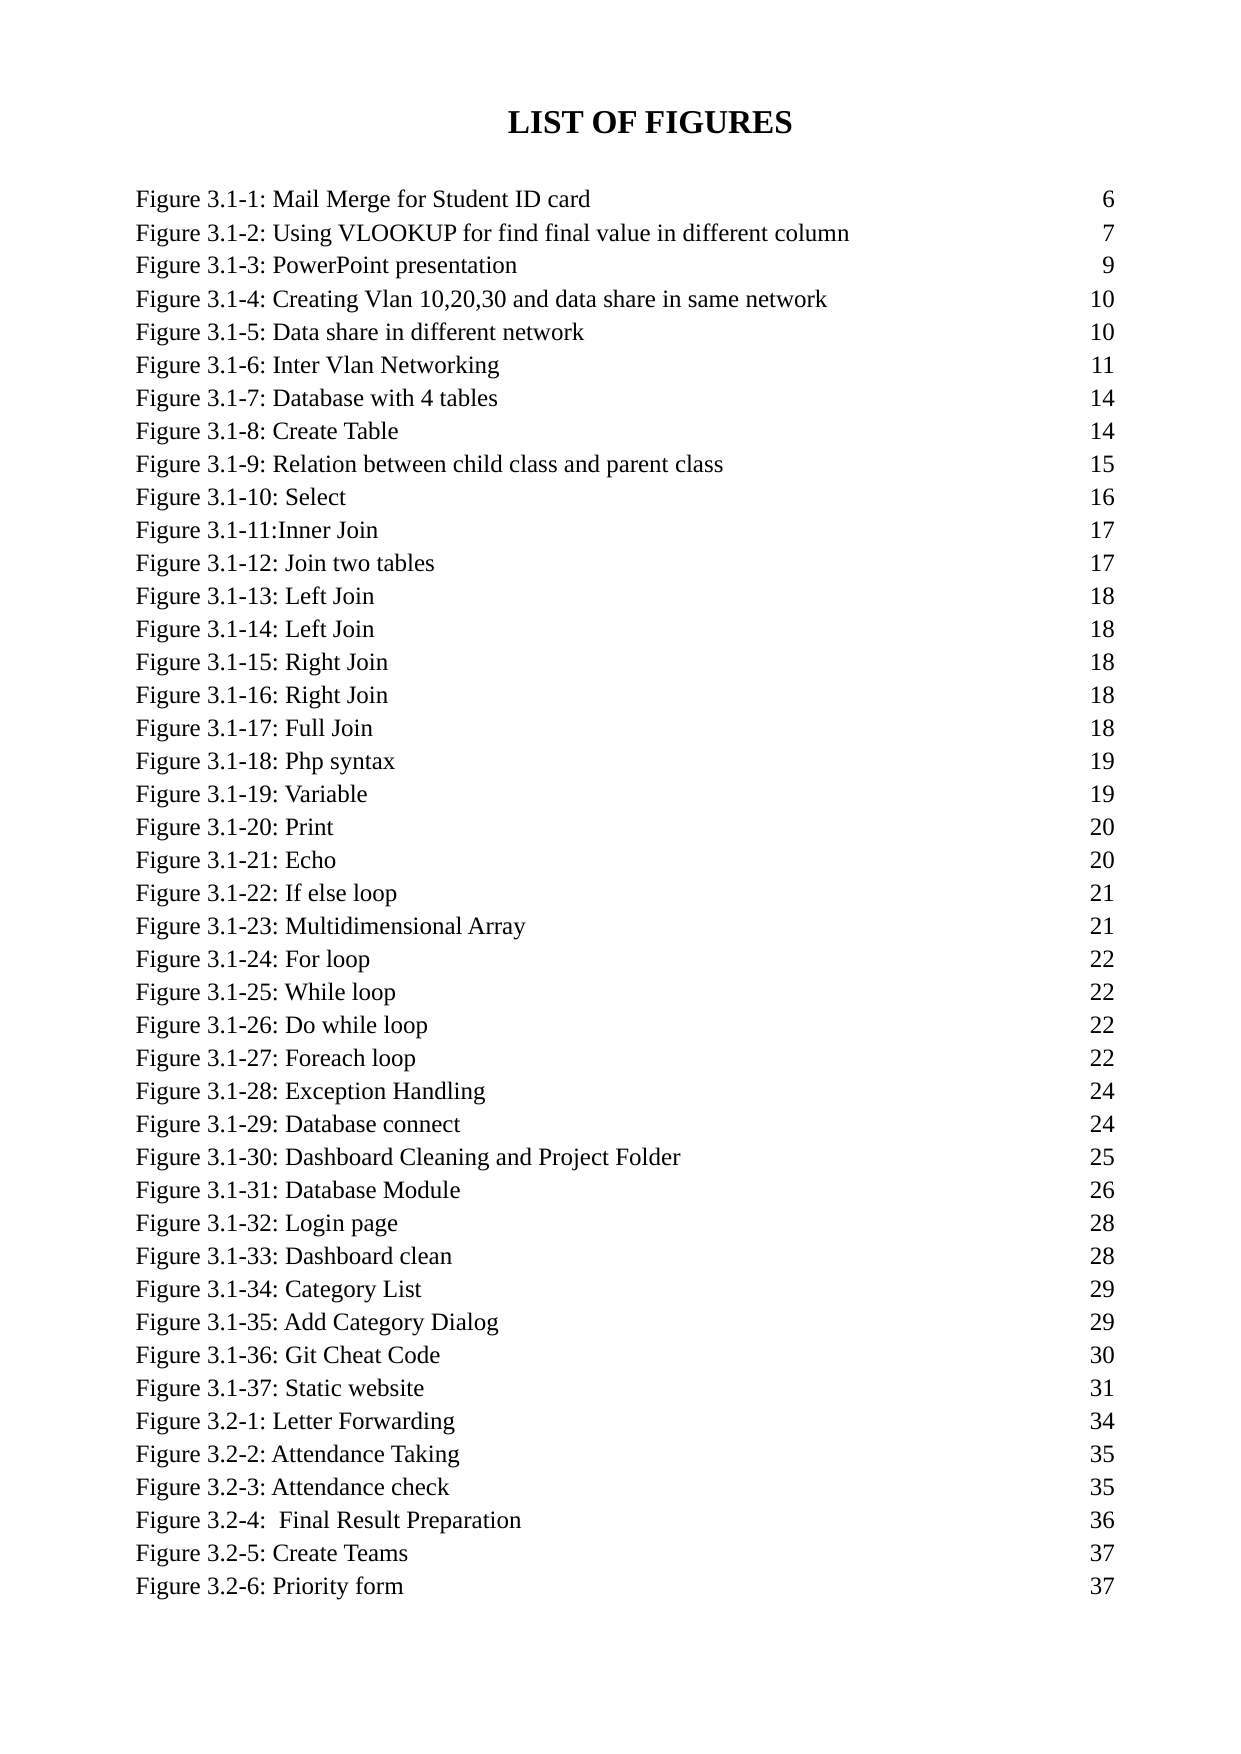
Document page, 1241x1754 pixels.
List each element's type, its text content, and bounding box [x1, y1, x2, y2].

text Figure 3.1-10: Select 16 [135, 482, 1115, 511]
text Figure 3.1-11:Inner Join 17 [135, 515, 1115, 543]
text Figure 3.1-13: Left Join 18 [135, 581, 1115, 609]
text Figure 3.1-35: Add Category Dialog 29 [135, 1307, 1115, 1336]
text Figure 3.1-21: Echo 20 [135, 845, 1115, 874]
text Figure 3.1-16: Right Join 18 [135, 680, 1115, 709]
text Figure 3.1-26: Do while loop 22 [135, 1010, 1115, 1039]
text LIST OF FIGURES [185, 102, 1115, 140]
text Figure 3.1-24: For loop 22 [135, 944, 1115, 973]
text Figure 3.1-12: Join two tables 17 [135, 548, 1115, 577]
text Figure 3.1-34: Category List 29 [135, 1274, 1115, 1303]
text Figure 3.1-14: Left Join 18 [135, 614, 1115, 643]
text Figure 3.1-17: Full Join 18 [135, 713, 1115, 742]
text Figure 3.2-2: Attendance Taking 35 [135, 1439, 1115, 1468]
text Figure 3.1-15: Right Join 18 [135, 647, 1115, 676]
text Figure 3.1-28: Exception Handling 24 [135, 1076, 1115, 1105]
text Figure 3.2-5: Create Teams 37 [135, 1538, 1115, 1567]
text Figure 3.1-32: Login page 28 [135, 1208, 1115, 1237]
text Figure 3.1-20: Print 20 [135, 812, 1115, 841]
text Figure 3.1-19: Variable 19 [135, 779, 1115, 808]
text Figure 3.1-9: Relation between child class and parent class 15 [135, 449, 1115, 477]
text Figure 3.1-37: Static website 31 [135, 1373, 1115, 1402]
text Figure 3.1-29: Database connect 24 [135, 1109, 1115, 1138]
text Figure 3.1-25: While loop 22 [135, 977, 1115, 1006]
text Figure 3.1-6: Inter Vlan Networking 11 [135, 350, 1115, 378]
text Figure 3.1-30: Dashboard Cleaning and Project Folder 25 [135, 1142, 1115, 1171]
text Figure 3.2-4: Final Result Preparation 36 [135, 1505, 1115, 1534]
text Figure 3.2-1: Letter Forwarding 34 [135, 1406, 1115, 1435]
text Figure 3.2-6: Priority form 37 [135, 1571, 1115, 1600]
text Figure 3.1-2: Using VLOOKUP for find final value in different column 7 [135, 218, 1115, 246]
text Figure 3.1-36: Git Cheat Code 30 [135, 1340, 1115, 1369]
text Figure 3.1-18: Php syntax 19 [135, 746, 1115, 775]
text Figure 3.1-33: Dashboard clean 28 [135, 1241, 1115, 1270]
text Figure 3.1-31: Database Module 26 [135, 1175, 1115, 1204]
text Figure 3.2-3: Attendance check 35 [135, 1472, 1115, 1501]
text Figure 3.1-27: Foreach loop 22 [135, 1043, 1115, 1072]
text Figure 3.1-1: Mail Merge for Student ID card 6 [135, 184, 1115, 213]
text Figure 3.1-23: Multidimensional Array 21 [135, 911, 1115, 940]
text Figure 3.1-4: Creating Vlan 10,20,30 and data share in same network 10 [135, 284, 1115, 312]
text Figure 3.1-7: Database with 4 tables 14 [135, 383, 1115, 411]
text Figure 3.1-3: PowerPoint presentation 9 [135, 251, 1115, 279]
text Figure 3.1-5: Data share in different network 10 [135, 317, 1115, 345]
text Figure 3.1-8: Create Table 14 [135, 416, 1115, 444]
text Figure 3.1-22: If else loop 21 [135, 878, 1115, 907]
